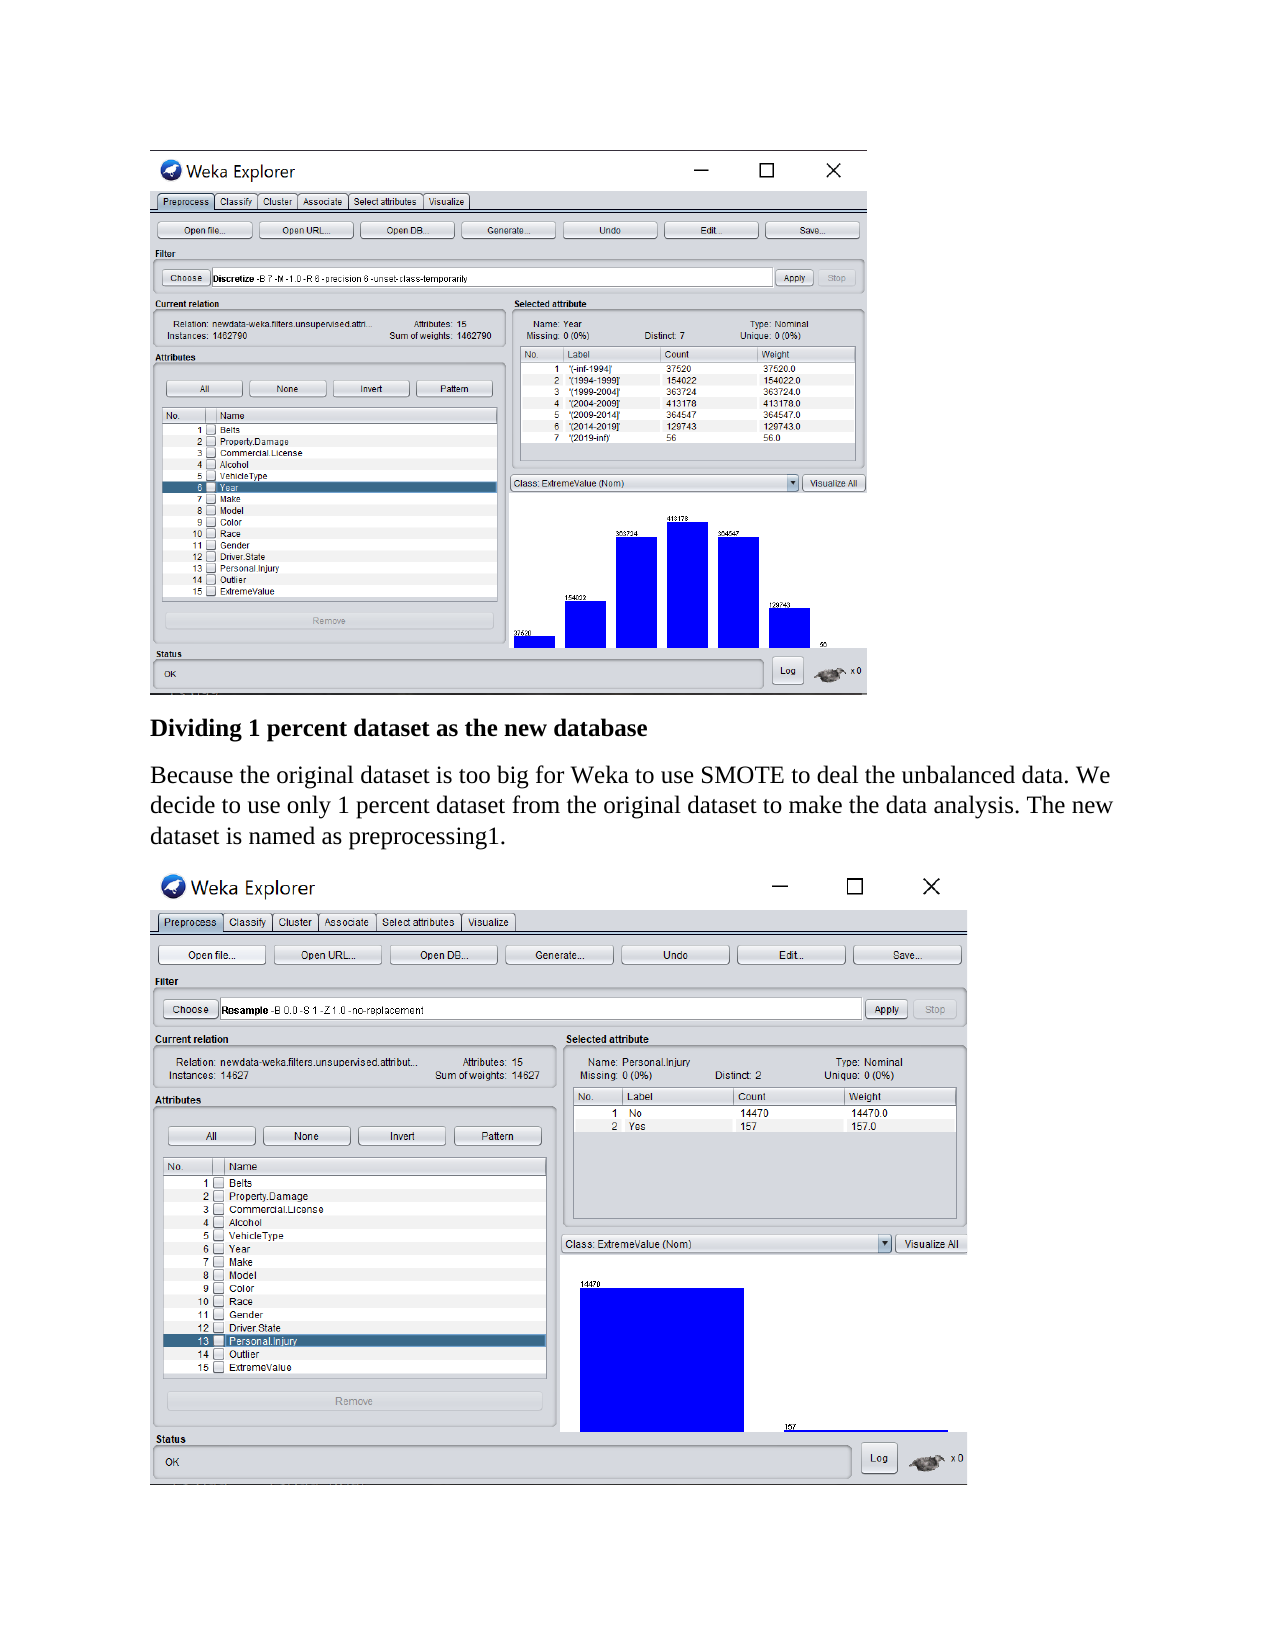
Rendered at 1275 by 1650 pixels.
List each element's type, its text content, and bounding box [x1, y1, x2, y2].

text Dividing 1 percent dataset as the new database [150, 713, 1125, 742]
picture [150, 867, 968, 1485]
picture [150, 150, 867, 695]
text Because the original dataset is too big for Weka to use SMOTE to deal the unbalanced data. We decide to use only 1 percent dataset from the original dataset to make the data analysis. The new dataset is named as preprocessing1. [150, 760, 1125, 849]
